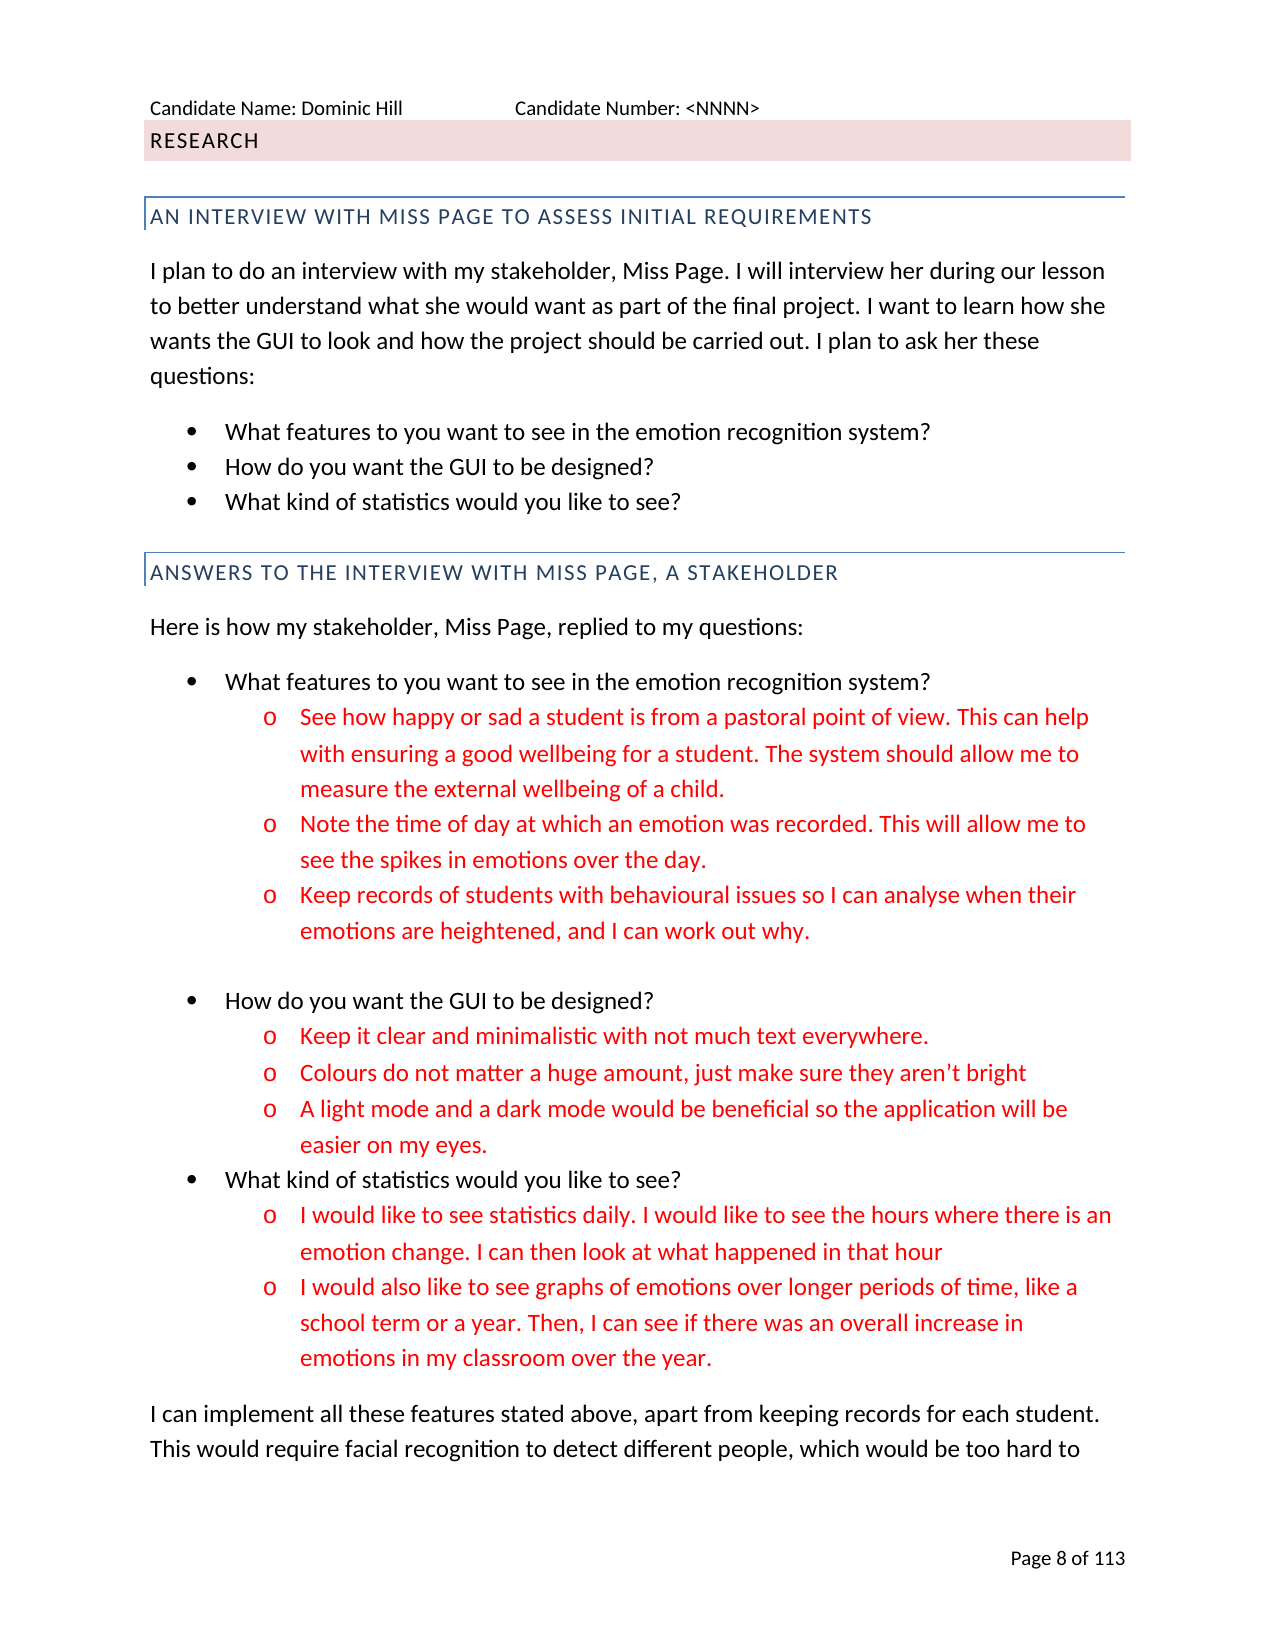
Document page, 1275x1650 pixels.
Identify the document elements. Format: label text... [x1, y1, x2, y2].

list I would like to see statistics daily. I would like to see the hours where there is an emotion change. I can then look at what happened in that hour [262, 1199, 1125, 1266]
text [150, 1398, 1125, 1463]
list A light mode and a dark mode would be beneficial so the application will be easier on my eyes. [262, 1093, 1125, 1160]
list Colours do not matter a huge amount, just make sure they aren’t bright [262, 1057, 1125, 1088]
list What kind of statistics would you like to see? [187, 1164, 1125, 1195]
list See how happy or sad a student is from a pastoral point of view. This can help with ensuring a good wellbeing for a student. The system should allow me to measure the external wellbeing of a child. [262, 701, 1125, 803]
list How do you want the GUI to be designed? [187, 985, 1125, 1016]
list I would also like to see graphs of emotions over longer periods of time, like a school term or a year. Then, I can see if there was an overall increase in emotions in my classroom over the year. [262, 1271, 1125, 1372]
subtitle An interview with Miss page to assess initial requirements [146, 198, 1125, 230]
list Keep it clear and minimalistic with not much text everywhere. [262, 1020, 1125, 1052]
list Keep records of students with behavioural issues so I can analyse when their emotions are heightened, and I can work out why. [262, 879, 1125, 946]
list What features to you want to see in the emotion recognition system? [187, 416, 1125, 446]
subtitle Research [150, 126, 1125, 154]
subtitle Answers to the interview with miss page, a stakeholder [146, 553, 1125, 586]
list Note the time of day at which an emotion was recorded. This will allow me to see the spikes in emotions over the day. [262, 808, 1125, 874]
list What kind of statistics would you like to see? [187, 486, 1125, 516]
list How do you want the GUI to be designed? [187, 451, 1125, 481]
text I plan to do an interview with my stakeholder, Miss Page. I will interview her during our lesson to better understand what she would want as part of the final project. I want to learn how she wants the GUI to look and how the project should be carried out. I plan to ask her these questions: [150, 255, 1125, 390]
list What features to you want to see in the emotion recognition system? [187, 666, 1125, 697]
text Here is how my stakeholder, Miss Page, replied to my questions: [150, 611, 1125, 641]
